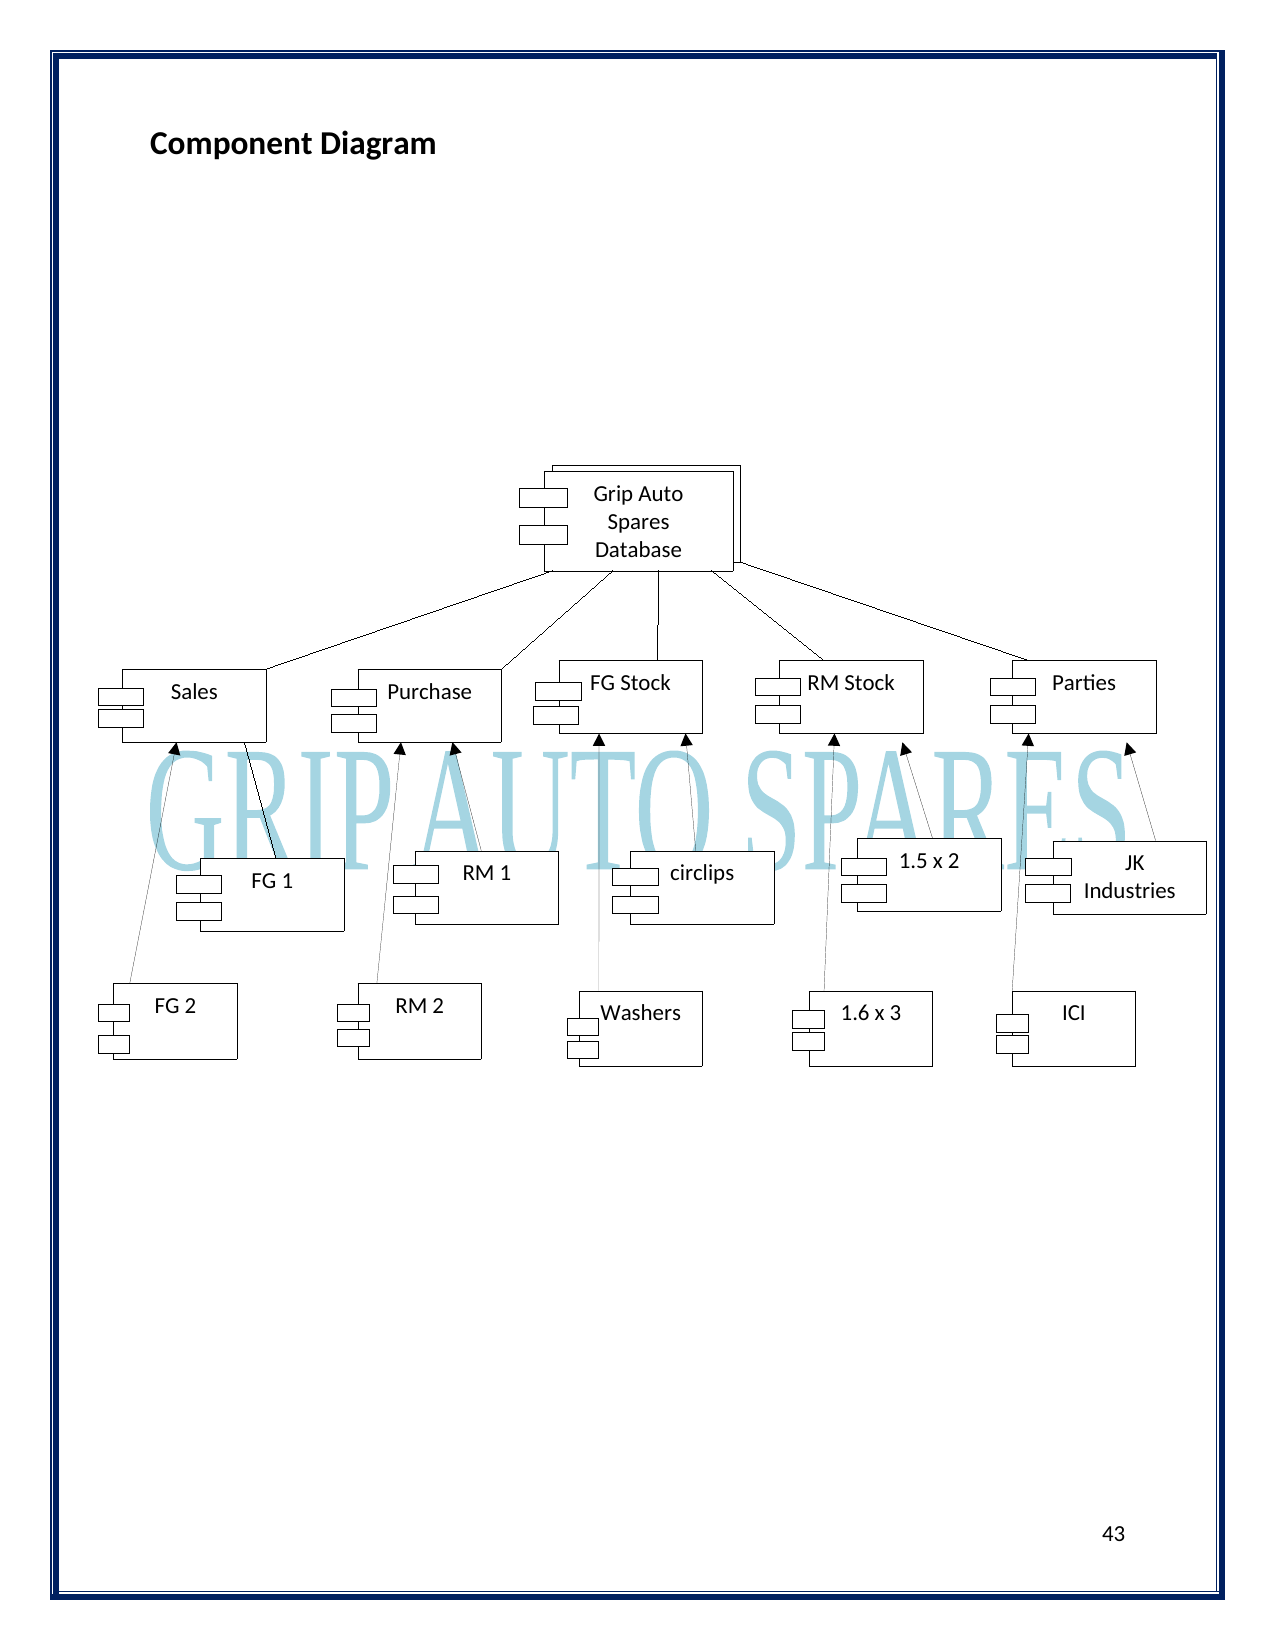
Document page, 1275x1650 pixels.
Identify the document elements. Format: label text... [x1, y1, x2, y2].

text Component Diagram [150, 122, 1125, 163]
